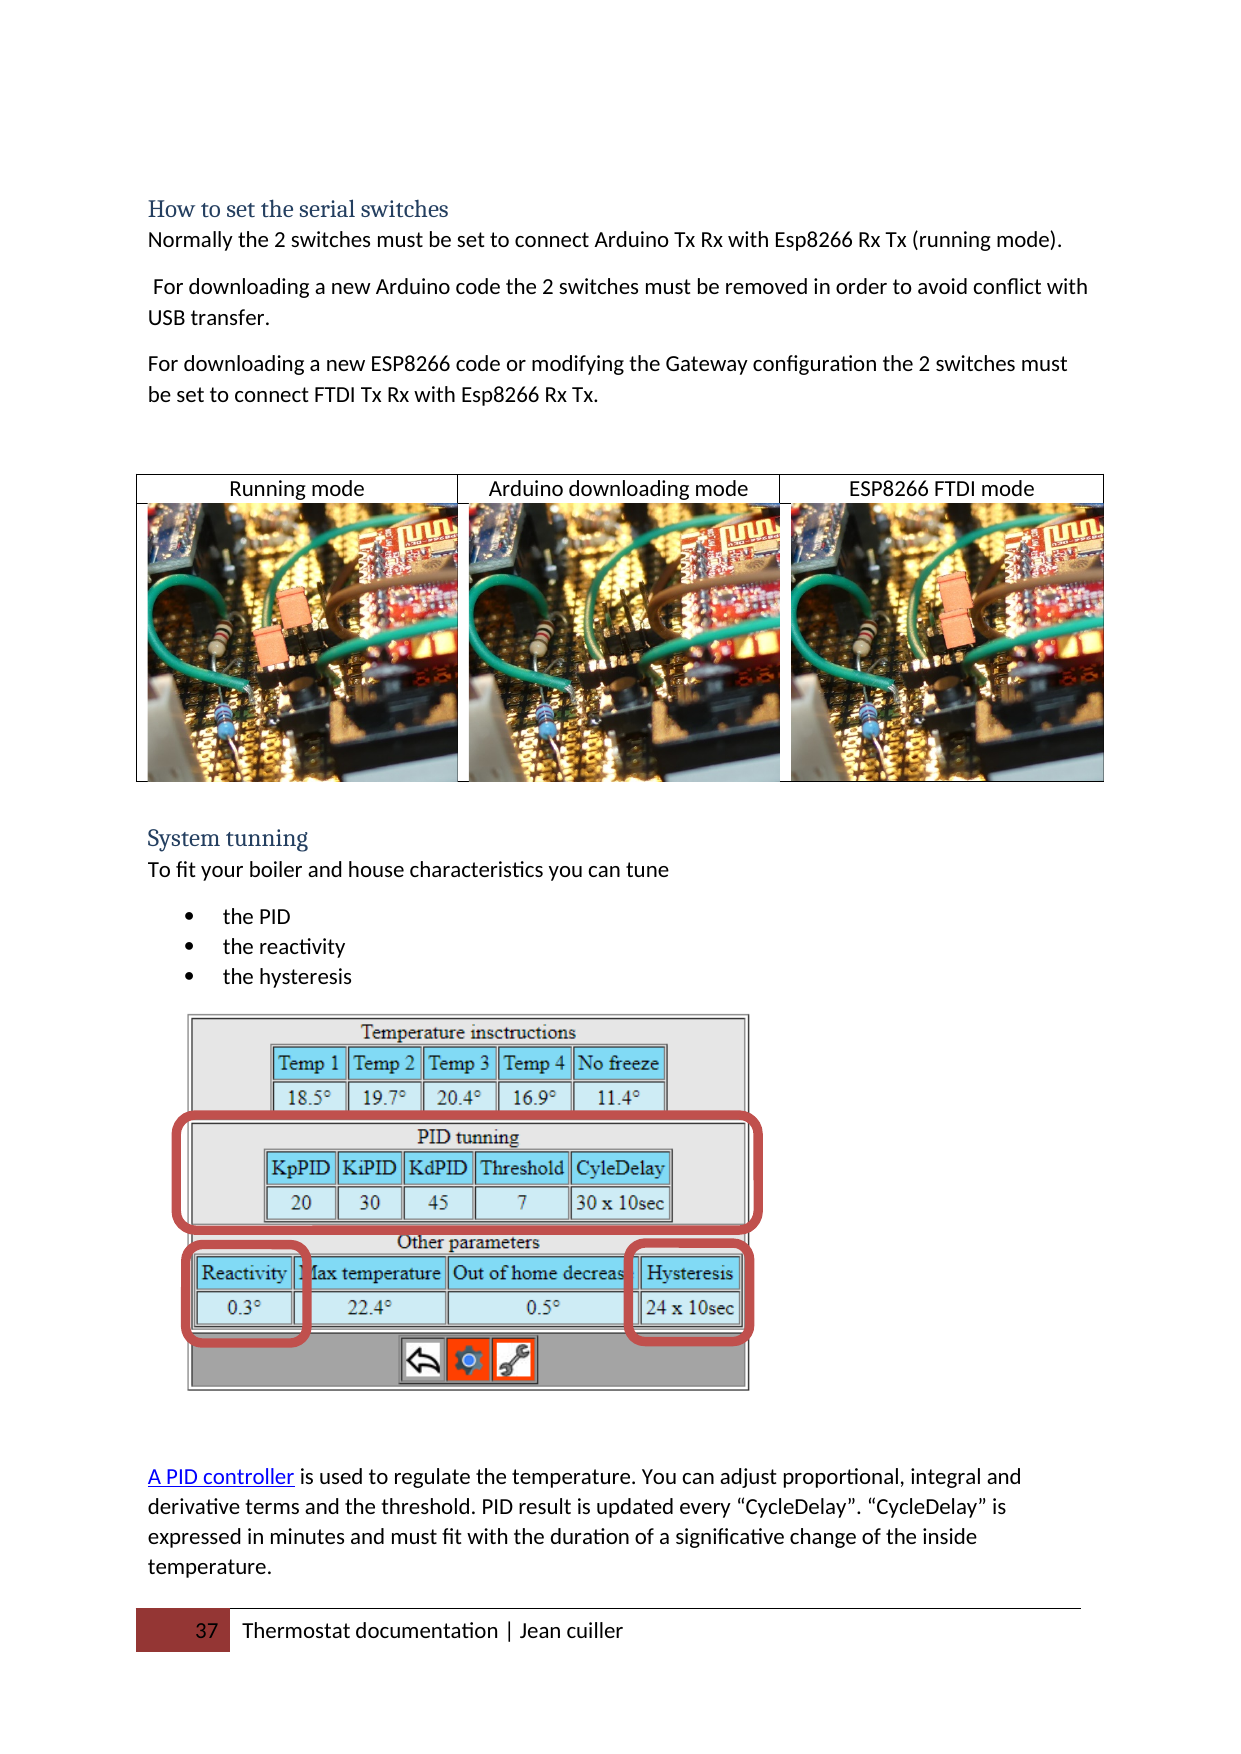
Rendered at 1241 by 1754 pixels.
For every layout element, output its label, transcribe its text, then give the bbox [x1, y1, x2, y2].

list the hysteresis [185, 962, 1093, 991]
subtitle How to set the serial switches [148, 194, 1093, 223]
list the reactivity [185, 932, 1093, 960]
text For downloading a new ESP8266 code or modifying the Gateway configuration the 2 switches must be set to connect FTDI Tx Rx with Esp8266 Rx Tx. [148, 349, 1093, 408]
picture [634, 1248, 745, 1336]
text A PID controller is used to regulate the temperature. You can adjust proportional, integral and derivative terms and the threshold. PID result is updated every “CycleDelay”. “CycleDelay” is expressed in minutes and must fit with the duration of a significative change of the inside temperature. [148, 1462, 1093, 1580]
picture [185, 1232, 752, 1396]
table_header ESP8266 FTDI mode [780, 475, 1103, 502]
table_cell [458, 504, 468, 781]
list the PID [185, 902, 1093, 930]
subtitle System tunning [148, 824, 1093, 853]
table_cell [780, 504, 791, 781]
picture [185, 1120, 752, 1225]
picture [185, 1009, 752, 1113]
text Normally the 2 switches must be set to connect Arduino Tx Rx with Esp8266 Rx Tx (running mode). [148, 226, 1093, 253]
picture [147, 503, 458, 782]
picture [791, 503, 1104, 781]
picture [468, 503, 780, 782]
text For downloading a new Arduino code the 2 switches must be removed in order to avoid conflict with USB transfer. [148, 272, 1093, 331]
table_cell [137, 504, 147, 781]
table_header Running mode [137, 475, 457, 502]
text To fit your boiler and house characteristics you can tune [148, 855, 1093, 883]
picture [191, 1250, 302, 1338]
table_header Arduino downloading mode [458, 475, 779, 502]
